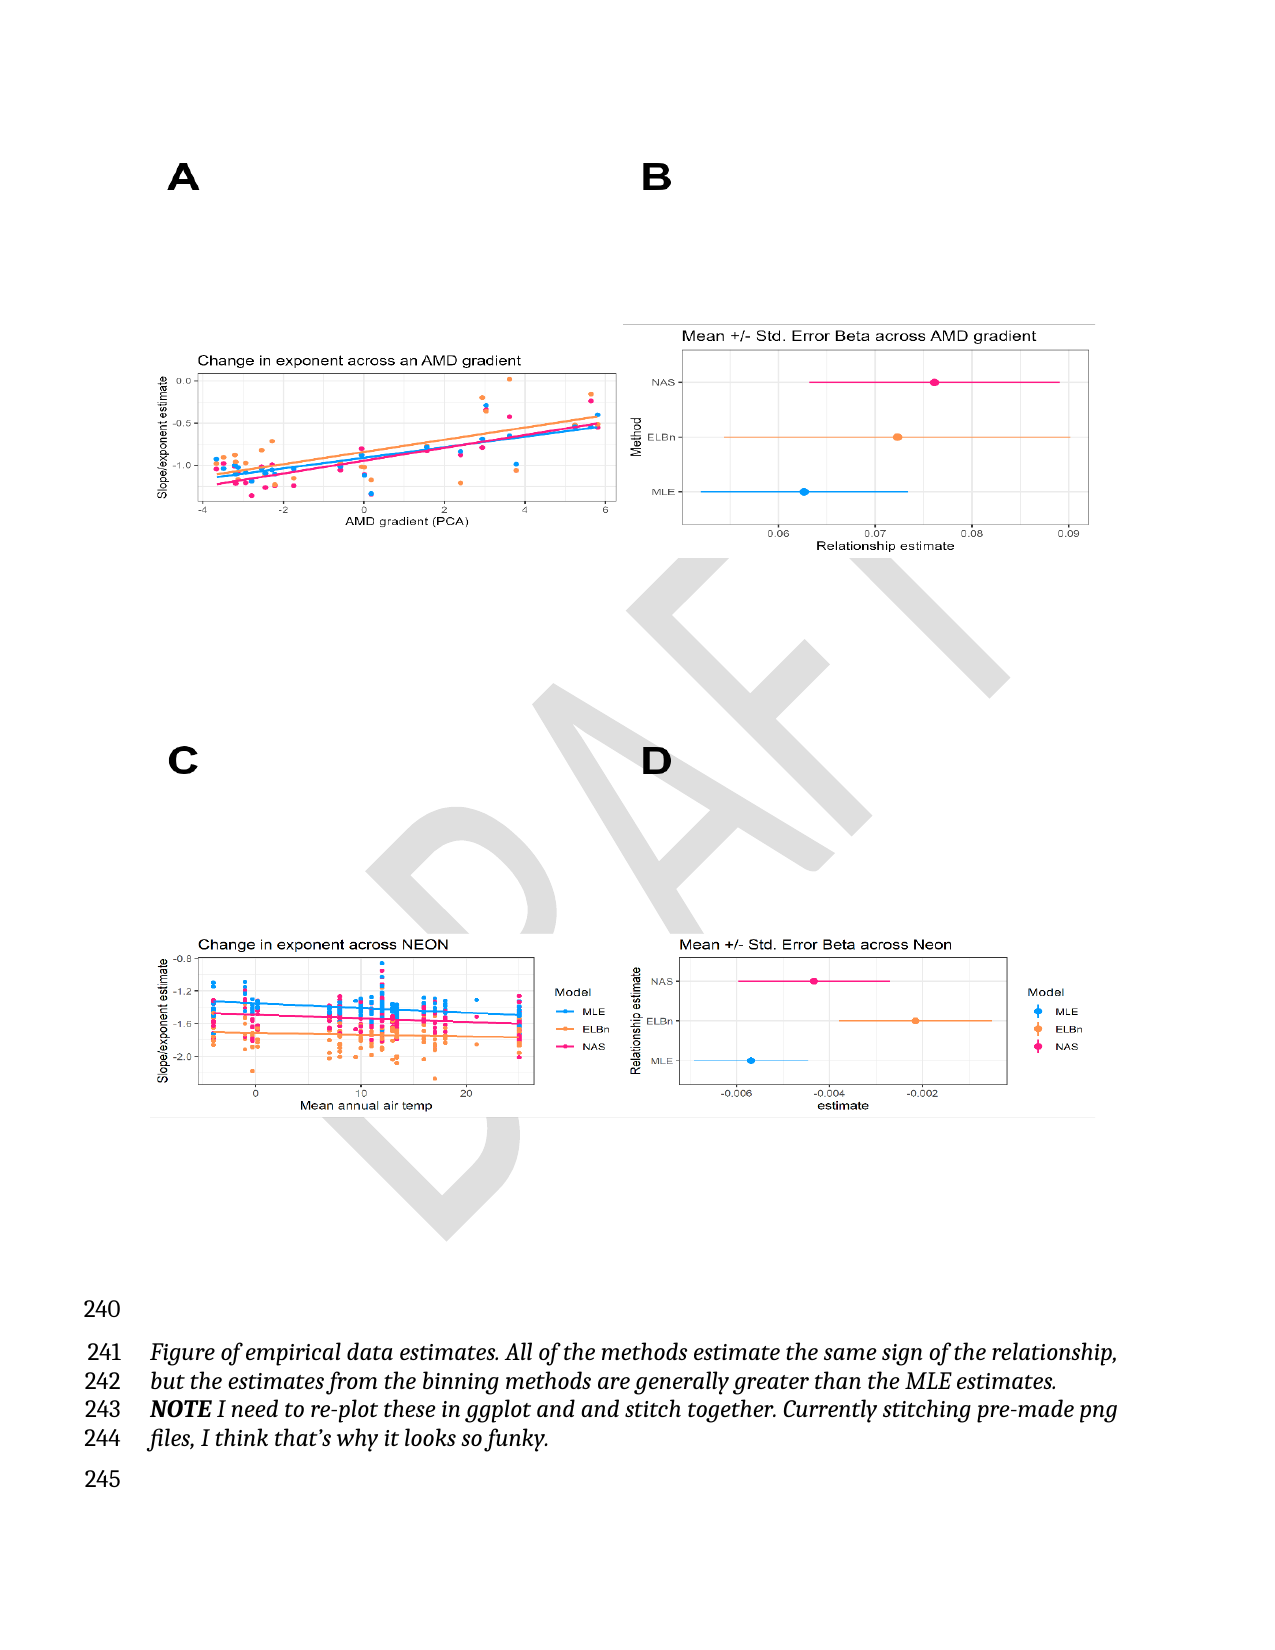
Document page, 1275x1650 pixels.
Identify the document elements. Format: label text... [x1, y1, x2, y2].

text Figure of empirical data estimates. All of the methods estimate the same sign of the relationship, but the estimates from the binning methods are generally greater than the MLE estimates. NOTE I need to re-plot these in ggplot and and stitch together. Currently stitching pre-made png files, I think that’s why it looks so funky. [150, 1338, 1125, 1453]
picture [150, 150, 1096, 1317]
